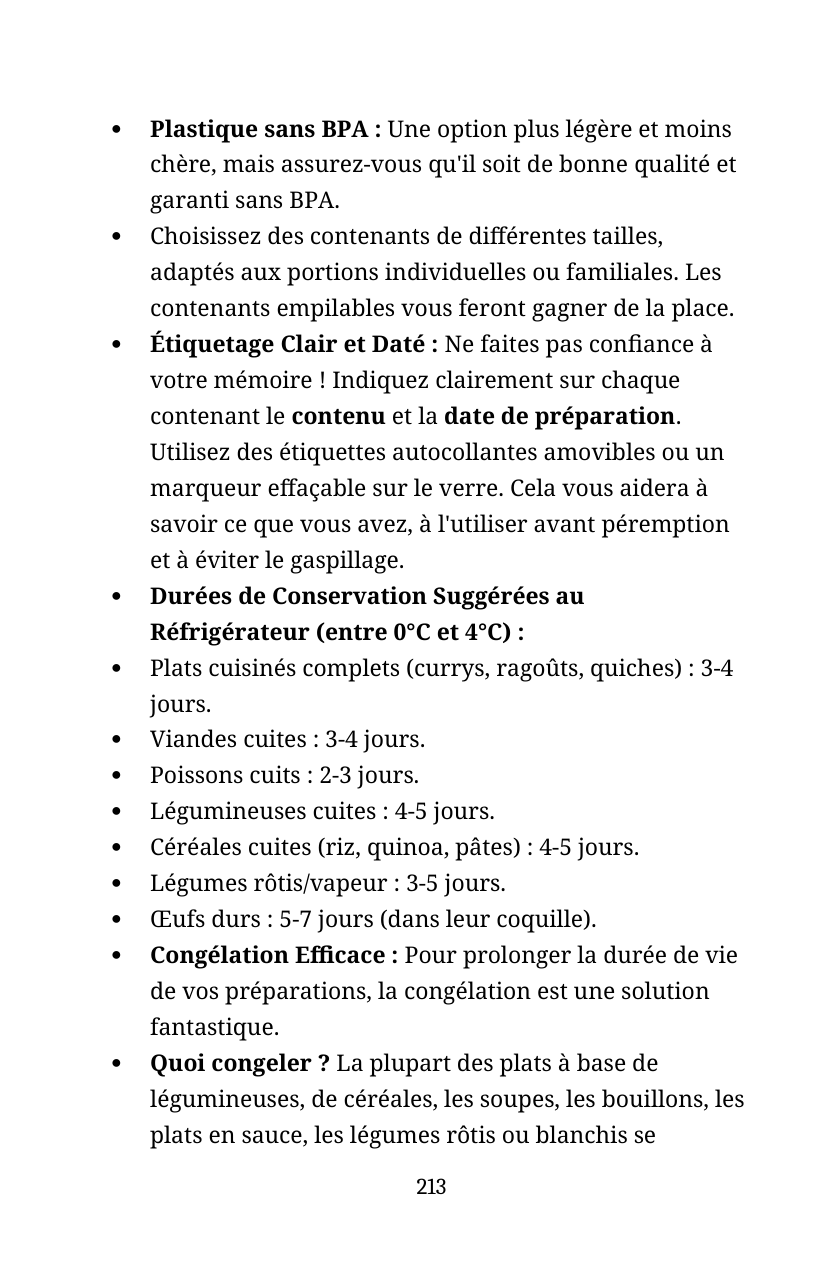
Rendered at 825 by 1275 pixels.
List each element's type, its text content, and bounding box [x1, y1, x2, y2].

list Plats cuisinés complets (currys, ragoûts, quiches) : 3-4 jours. [112, 652, 750, 719]
list Légumineuses cuites : 4-5 jours. [112, 795, 750, 827]
list Viandes cuites : 3-4 jours. [112, 723, 750, 755]
list Céréales cuites (riz, quinoa, pâtes) : 4-5 jours. [112, 831, 750, 862]
list Choisissez des contenants de différentes tailles, adaptés aux portions individuelles ou familiales. Les contenants empilables vous feront gagner de la place. [112, 220, 750, 323]
list Plastique sans BPA : Une option plus légère et moins chère, mais assurez-vous qu'il soit de bonne qualité et garanti sans BPA. [112, 112, 750, 216]
list Œufs durs : 5-7 jours (dans leur coquille). [112, 903, 750, 934]
list Congélation Efficace : Pour prolonger la durée de vie de vos préparations, la congélation est une solution fantastique. [112, 939, 750, 1042]
list Poissons cuits : 2-3 jours. [112, 759, 750, 791]
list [112, 1047, 750, 1150]
list Étiquetage Clair et Daté : Ne faites pas confiance à votre mémoire ! Indiquez clairement sur chaque contenant le contenu et la date de préparation. Utilisez des étiquettes autocollantes amovibles ou un marqueur effaçable sur le verre. Cela vous aidera à savoir ce que vous avez, à l'utiliser avant péremption et à éviter le gaspillage. [112, 328, 750, 575]
list Durées de Conservation Suggérées au Réfrigérateur (entre 0°C et 4°C) : [112, 580, 750, 647]
list Légumes rôtis/vapeur : 3-5 jours. [112, 867, 750, 898]
